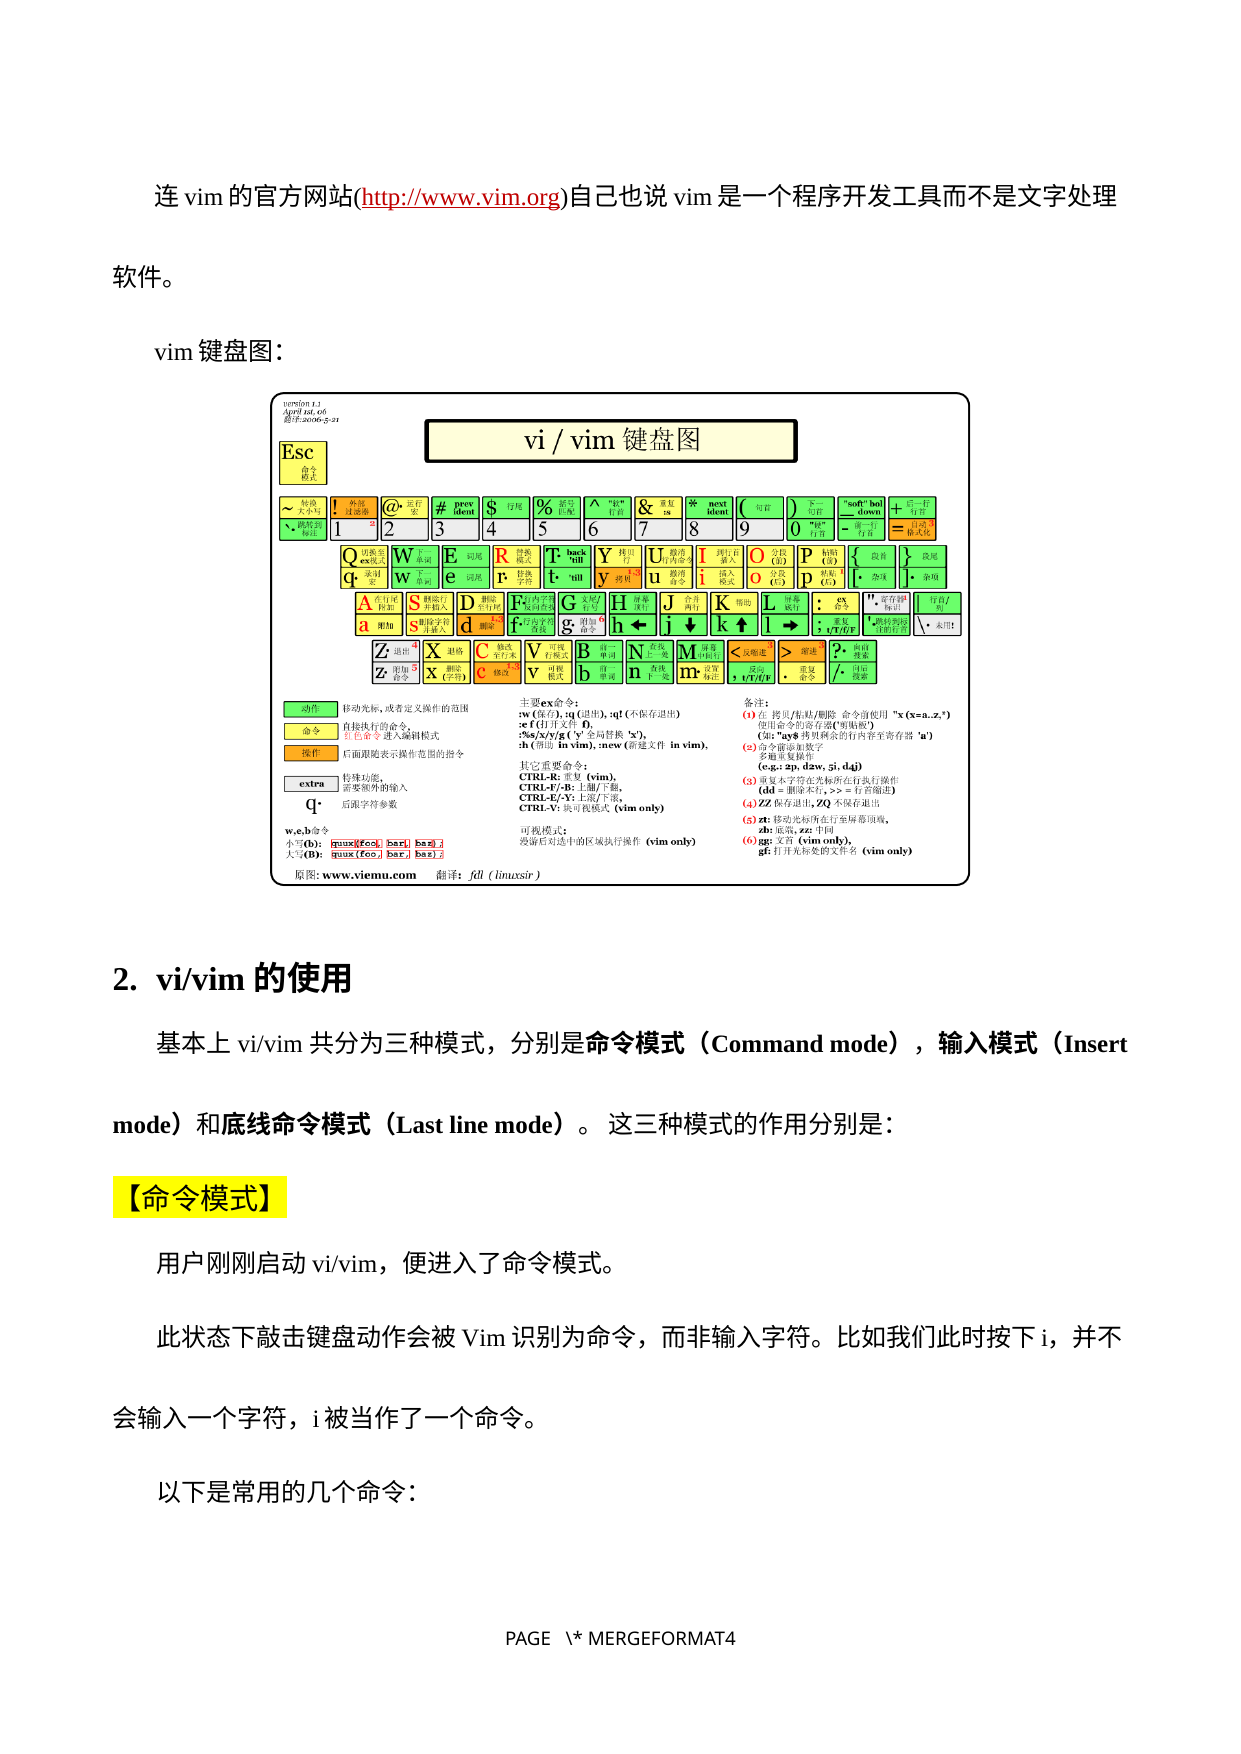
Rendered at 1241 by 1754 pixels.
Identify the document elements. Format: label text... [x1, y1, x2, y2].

text vim键盘图： [112, 317, 1128, 382]
text 【命令模式】 [112, 1164, 1128, 1229]
picture [269, 391, 971, 887]
text 基本上 vi/vim 共分为三种模式，分别是命令模式（Command mode），输入模式（Insert mode）和底线命令模式（Last line mode）。 这三种模式的作用分别是： [112, 1009, 1128, 1155]
text 以下是常用的几个命令： [112, 1458, 1128, 1523]
subtitle vi/vim 的使用 [112, 944, 1128, 1009]
text 此状态下敲击键盘动作会被Vim识别为命令，而非输入字符。比如我们此时按下i，并不会输入一个字符，i被当作了一个命令。 [112, 1303, 1128, 1449]
text 连vim的官方网站(http://www.vim.org)自己也说vim是一个程序开发工具而不是文字处理软件。 [112, 162, 1128, 308]
text 用户刚刚启动 vi/vim，便进入了命令模式。 [112, 1229, 1128, 1294]
